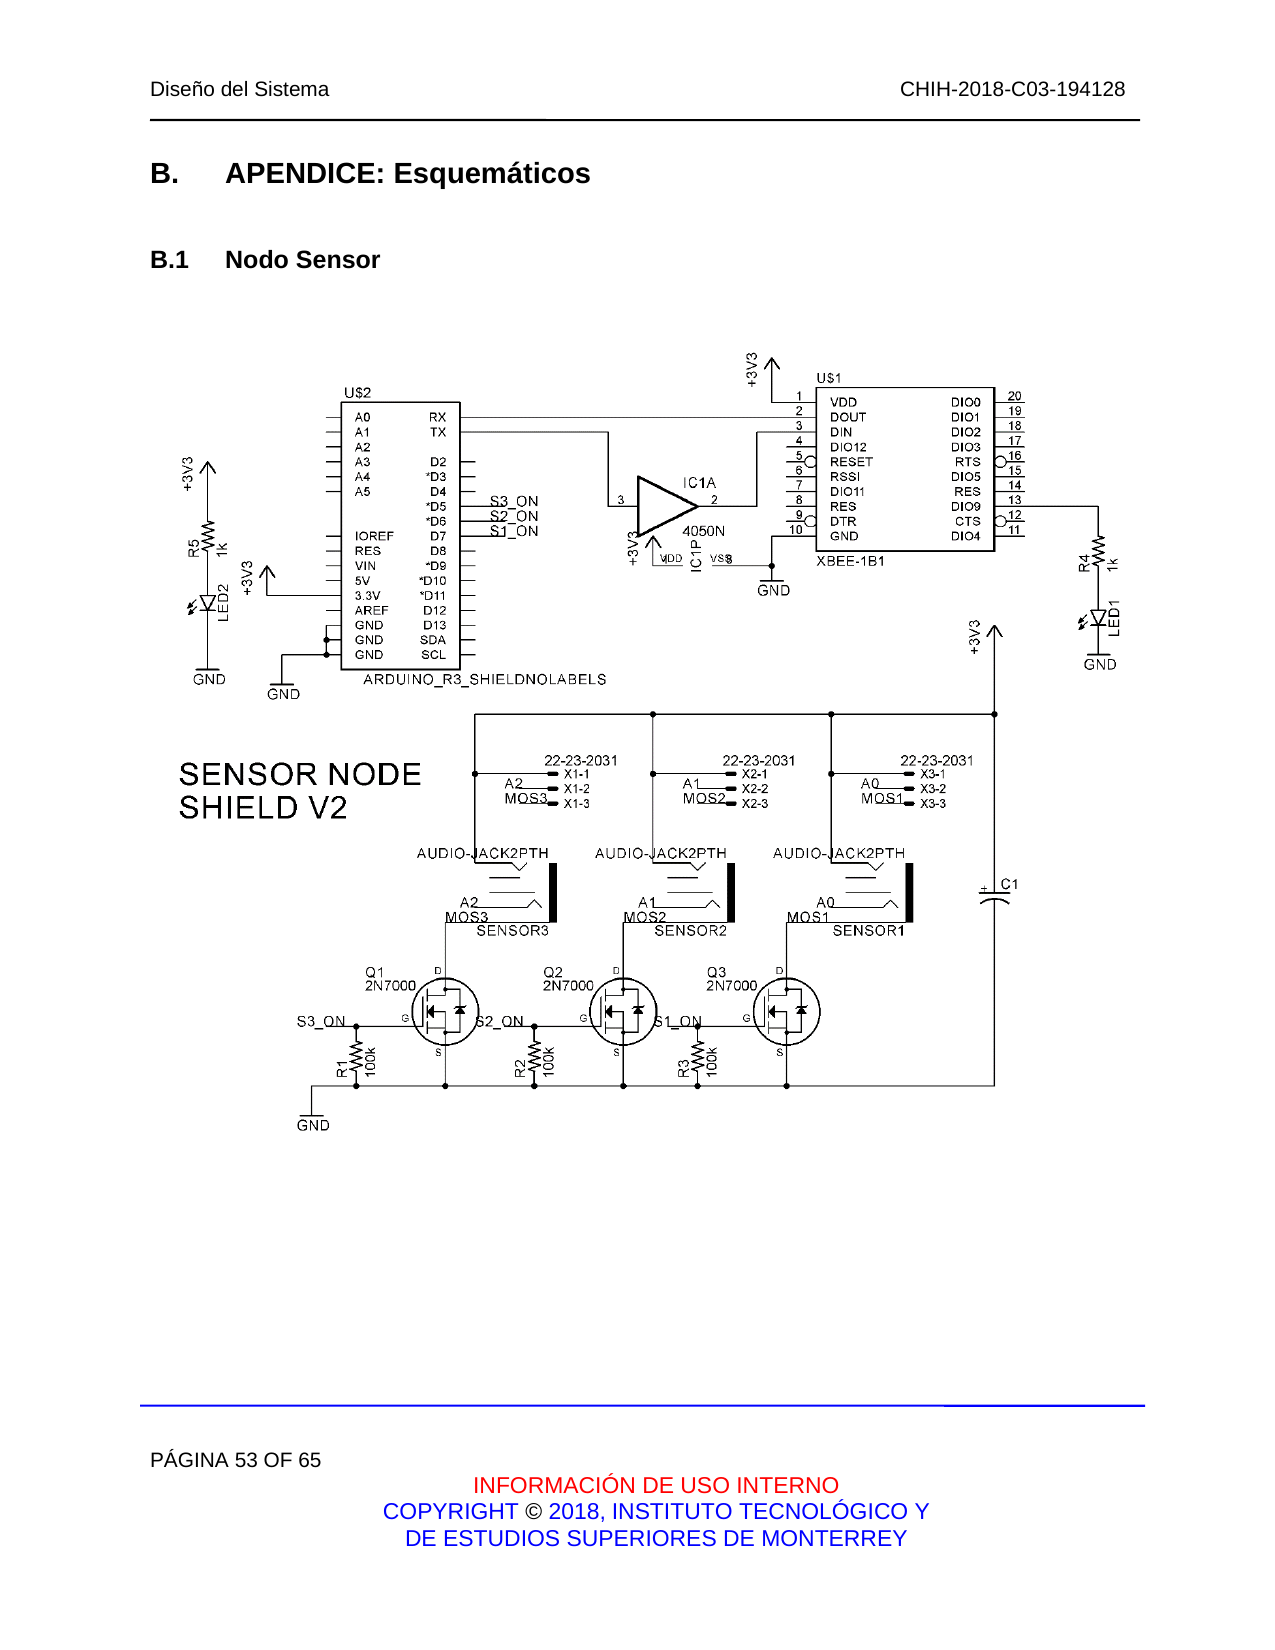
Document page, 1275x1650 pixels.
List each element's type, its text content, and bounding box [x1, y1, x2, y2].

subtitle Nodo Sensor [150, 245, 1162, 274]
subtitle APENDICE: Esquemáticos [150, 156, 1155, 190]
picture [150, 327, 1162, 1167]
